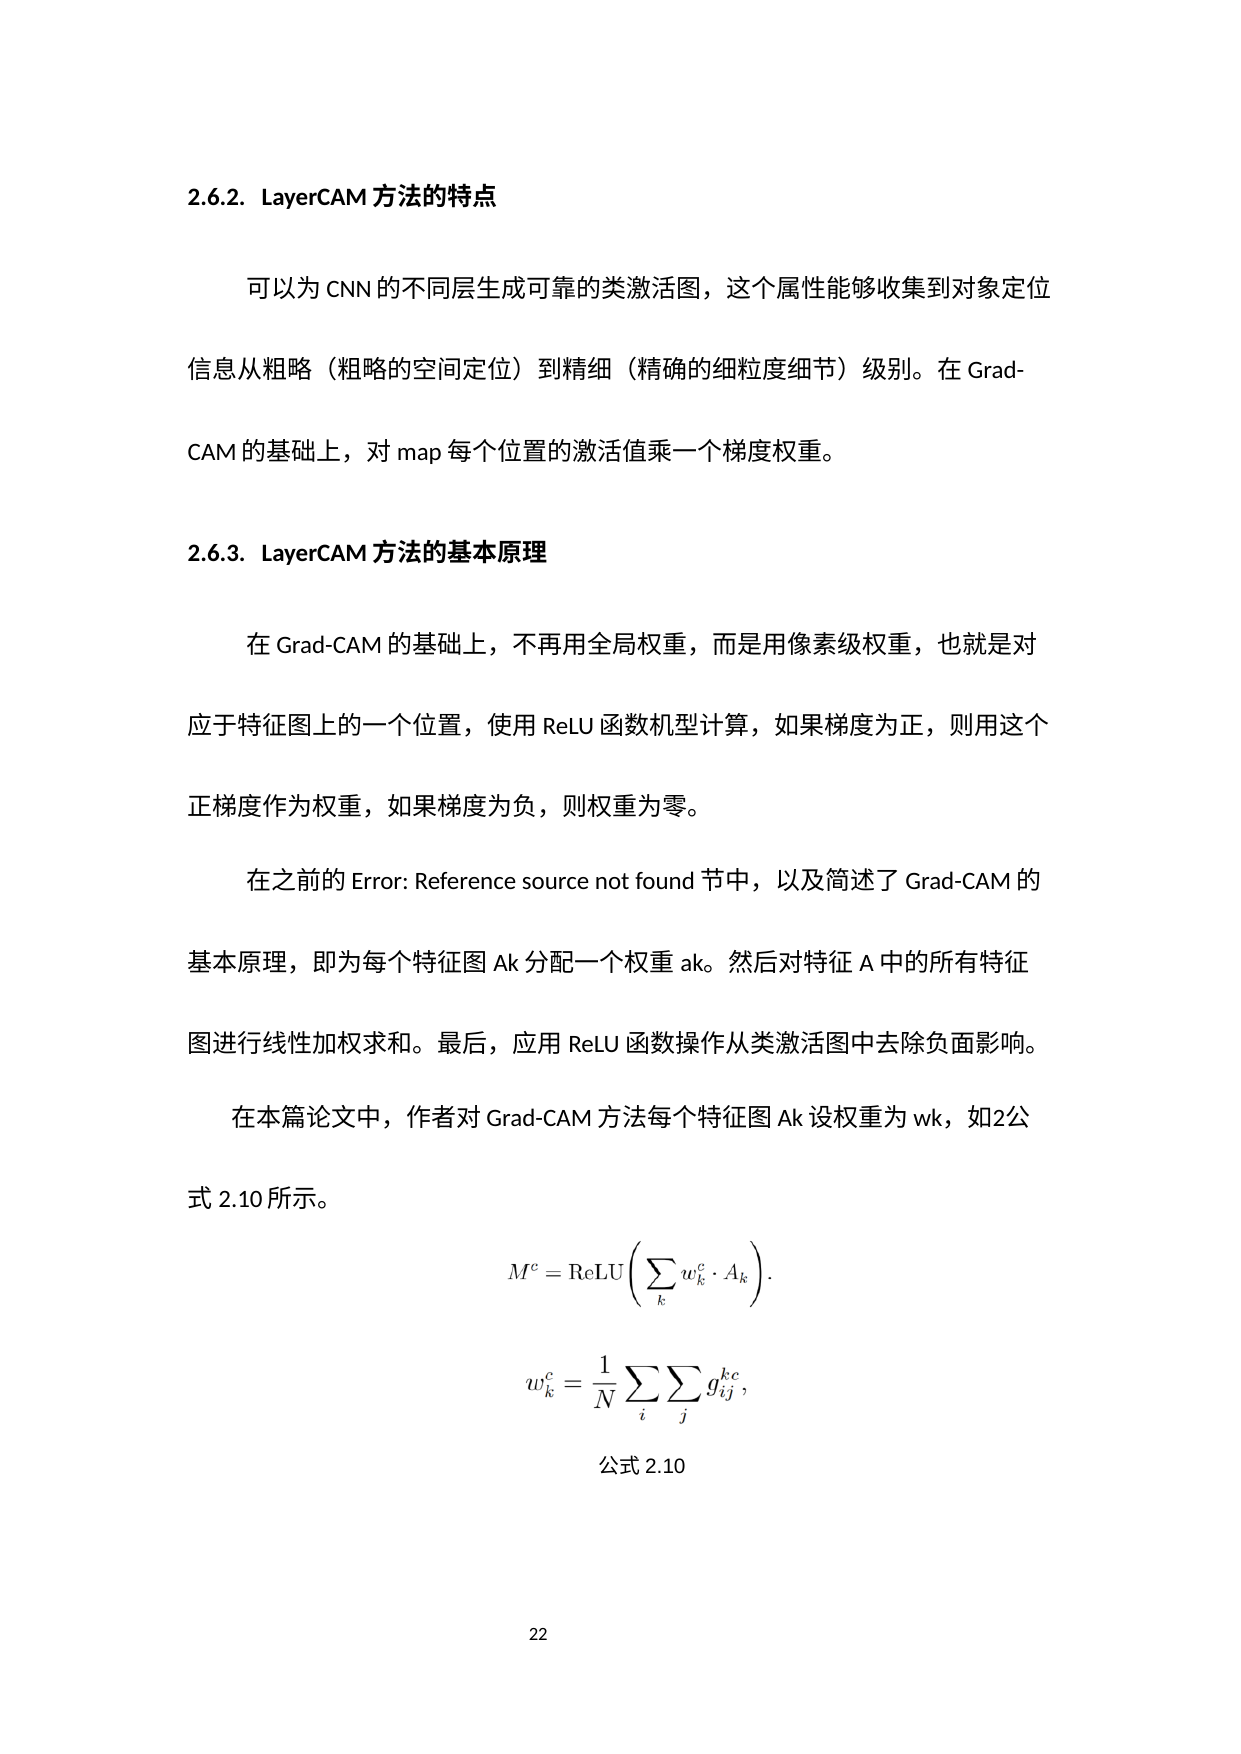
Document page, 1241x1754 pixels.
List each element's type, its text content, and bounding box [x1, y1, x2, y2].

subtitle LayerCAM方法的特点 [187, 162, 1053, 227]
picture [514, 1343, 770, 1437]
text 在本篇论文中，作者对Grad-CAM方法每个特征图Ak设权重为wk，如公式 2.10所示。 [187, 1083, 1053, 1229]
text 在Grad-CAM的基础上，不再用全局权重，而是用像素级权重，也就是对应于特征图上的一个位置，使用ReLU函数机型计算，如果梯度为正，则用这个正梯度作为权重，如果梯度为负，则权重为零。 [187, 610, 1053, 837]
text 可以为CNN的不同层生成可靠的类激活图，这个属性能够收集到对象定位信息从粗略（粗略的空间定位）到精细（精确的细粒度细节）级别。在Grad-CAM的基础上，对map每个位置的激活值乘一个梯度权重。 [187, 254, 1053, 482]
text 公式 2.10 [187, 1448, 1053, 1481]
subtitle LayerCAM方法的基本原理 [187, 518, 1053, 583]
picture [502, 1238, 782, 1312]
